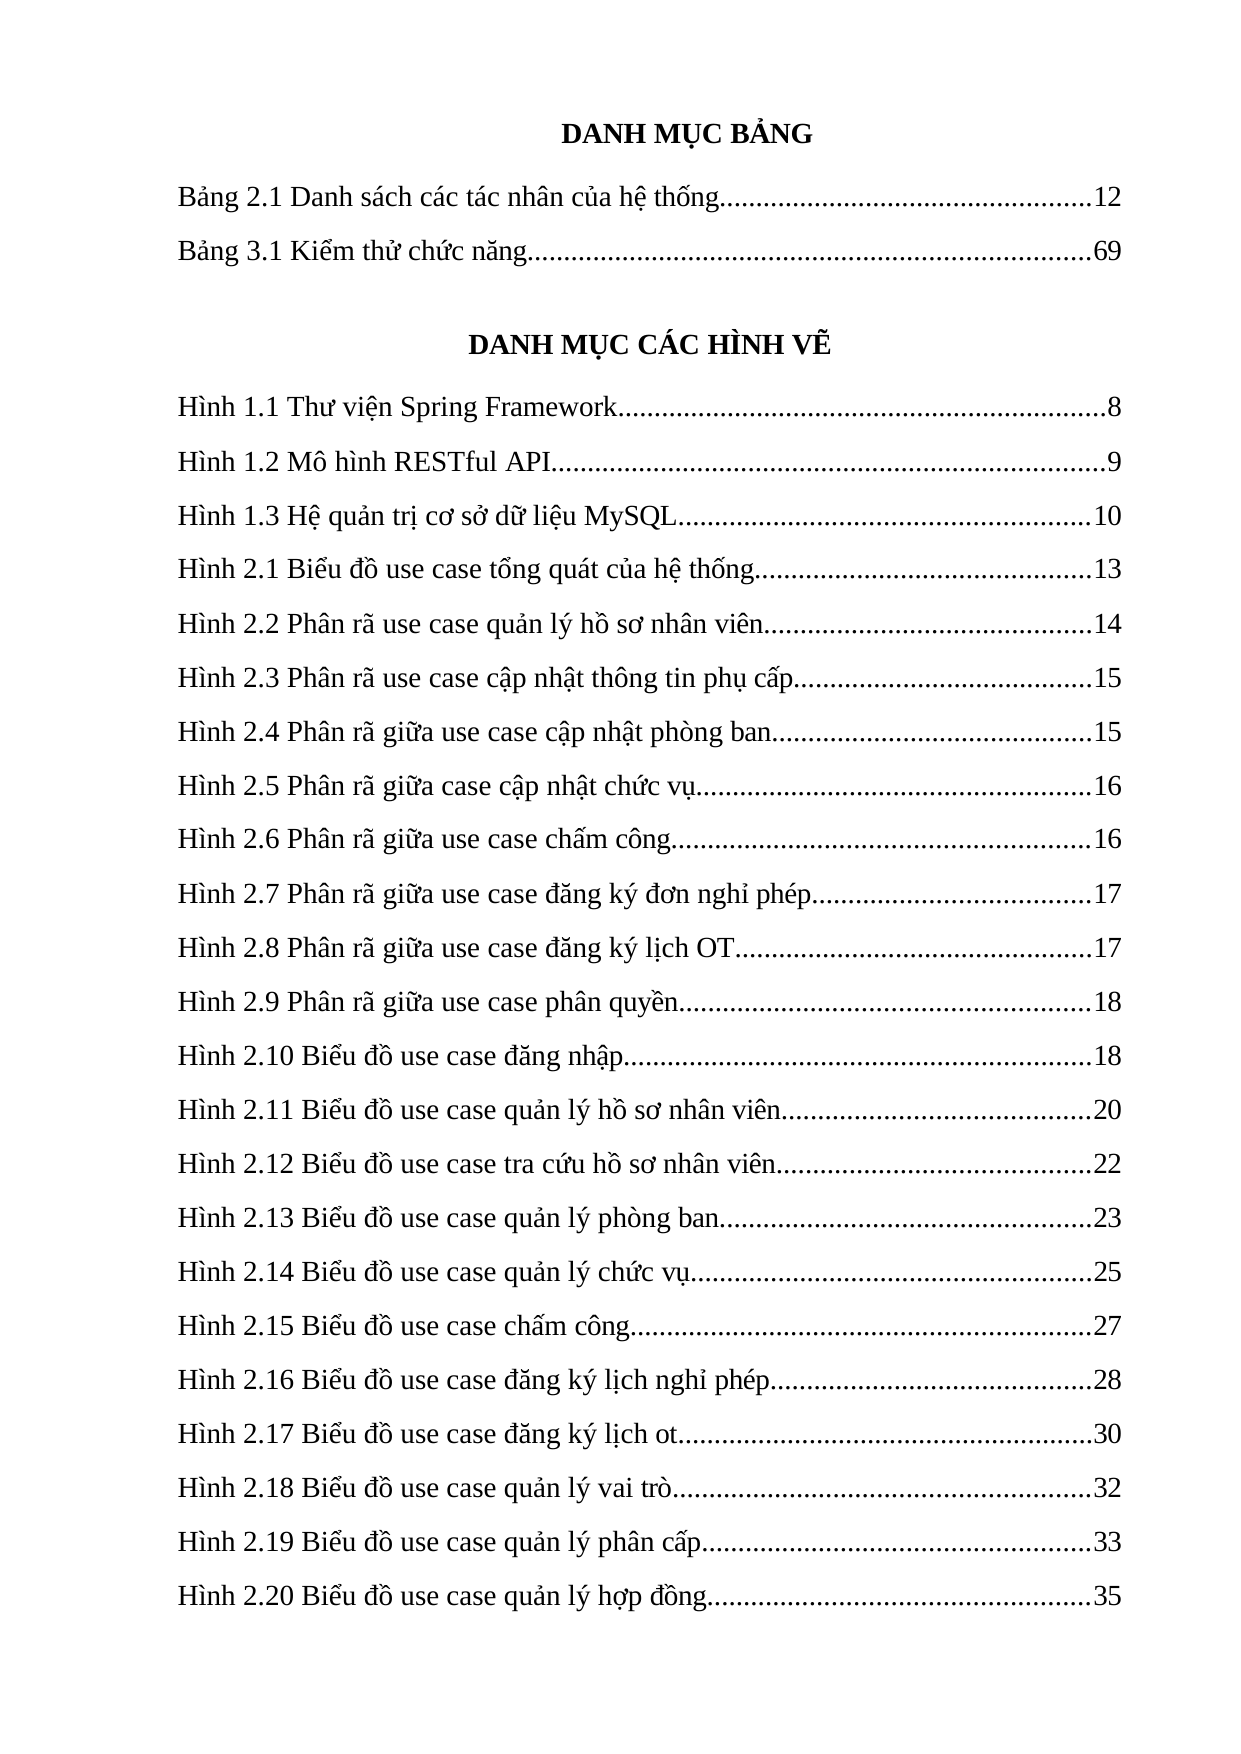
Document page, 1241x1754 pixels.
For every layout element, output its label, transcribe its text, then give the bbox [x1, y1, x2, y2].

text Hình 1.3 Hệ quản trị cơ sở dữ liệu MySQL 10 [177, 498, 1166, 531]
text Hình 2.4 Phân rã giữa use case cập nhật phòng ban 15 [177, 714, 1166, 747]
text Bảng 3.1 Kiểm thử chức năng 69 [177, 233, 1166, 267]
text Hình 2.8 Phân rã giữa use case đăng ký lịch OT 17 [177, 930, 1166, 963]
text Hình 2.11 Biểu đồ use case quản lý hồ sơ nhân viên 20 [177, 1092, 1166, 1125]
text Hình 2.1 Biểu đồ use case tổng quát của hệ thống 13 [177, 552, 1166, 585]
text Hình 2.6 Phân rã giữa use case chấm công 16 [177, 822, 1166, 855]
text Hình 2.15 Biểu đồ use case chấm công 27 [177, 1308, 1166, 1342]
text Hình 2.20 Biểu đồ use case quản lý hợp đồng 35 [177, 1578, 1166, 1612]
text Hình 2.2 Phân rã use case quản lý hồ sơ nhân viên 14 [177, 606, 1166, 639]
text Hình 2.13 Biểu đồ use case quản lý phòng ban 23 [177, 1200, 1166, 1233]
text Hình 2.5 Phân rã giữa case cập nhật chức vụ 16 [177, 768, 1166, 801]
text Hình 2.16 Biểu đồ use case đăng ký lịch nghỉ phép 28 [177, 1362, 1166, 1396]
text Hình 2.14 Biểu đồ use case quản lý chức vụ 25 [177, 1254, 1166, 1288]
text Hình 2.18 Biểu đồ use case quản lý vai trò 32 [177, 1470, 1166, 1504]
text Hình 2.7 Phân rã giữa use case đăng ký đơn nghỉ phép 17 [177, 876, 1166, 909]
text Hình 2.10 Biểu đồ use case đăng nhập 18 [177, 1038, 1166, 1071]
text DANH MỤC BẢNG [208, 116, 1166, 149]
text Hình 2.17 Biểu đồ use case đăng ký lịch ot 30 [177, 1416, 1166, 1450]
text Hình 1.2 Mô hình RESTful API 9 [177, 444, 1166, 477]
text Hình 2.19 Biểu đồ use case quản lý phân cấp 33 [177, 1524, 1166, 1558]
text Hình 2.3 Phân rã use case cập nhật thông tin phụ cấp 15 [177, 660, 1166, 693]
subtitle DANH MỤC CÁC HÌNH VẼ [222, 327, 1078, 360]
text Bảng 2.1 Danh sách các tác nhân của hệ thống 12 [177, 179, 1166, 213]
text Hình 2.12 Biểu đồ use case tra cứu hồ sơ nhân viên 22 [177, 1146, 1166, 1179]
text Hình 1.1 Thư viện Spring Framework 8 [177, 389, 1166, 423]
text Hình 2.9 Phân rã giữa use case phân quyền 18 [177, 984, 1166, 1017]
